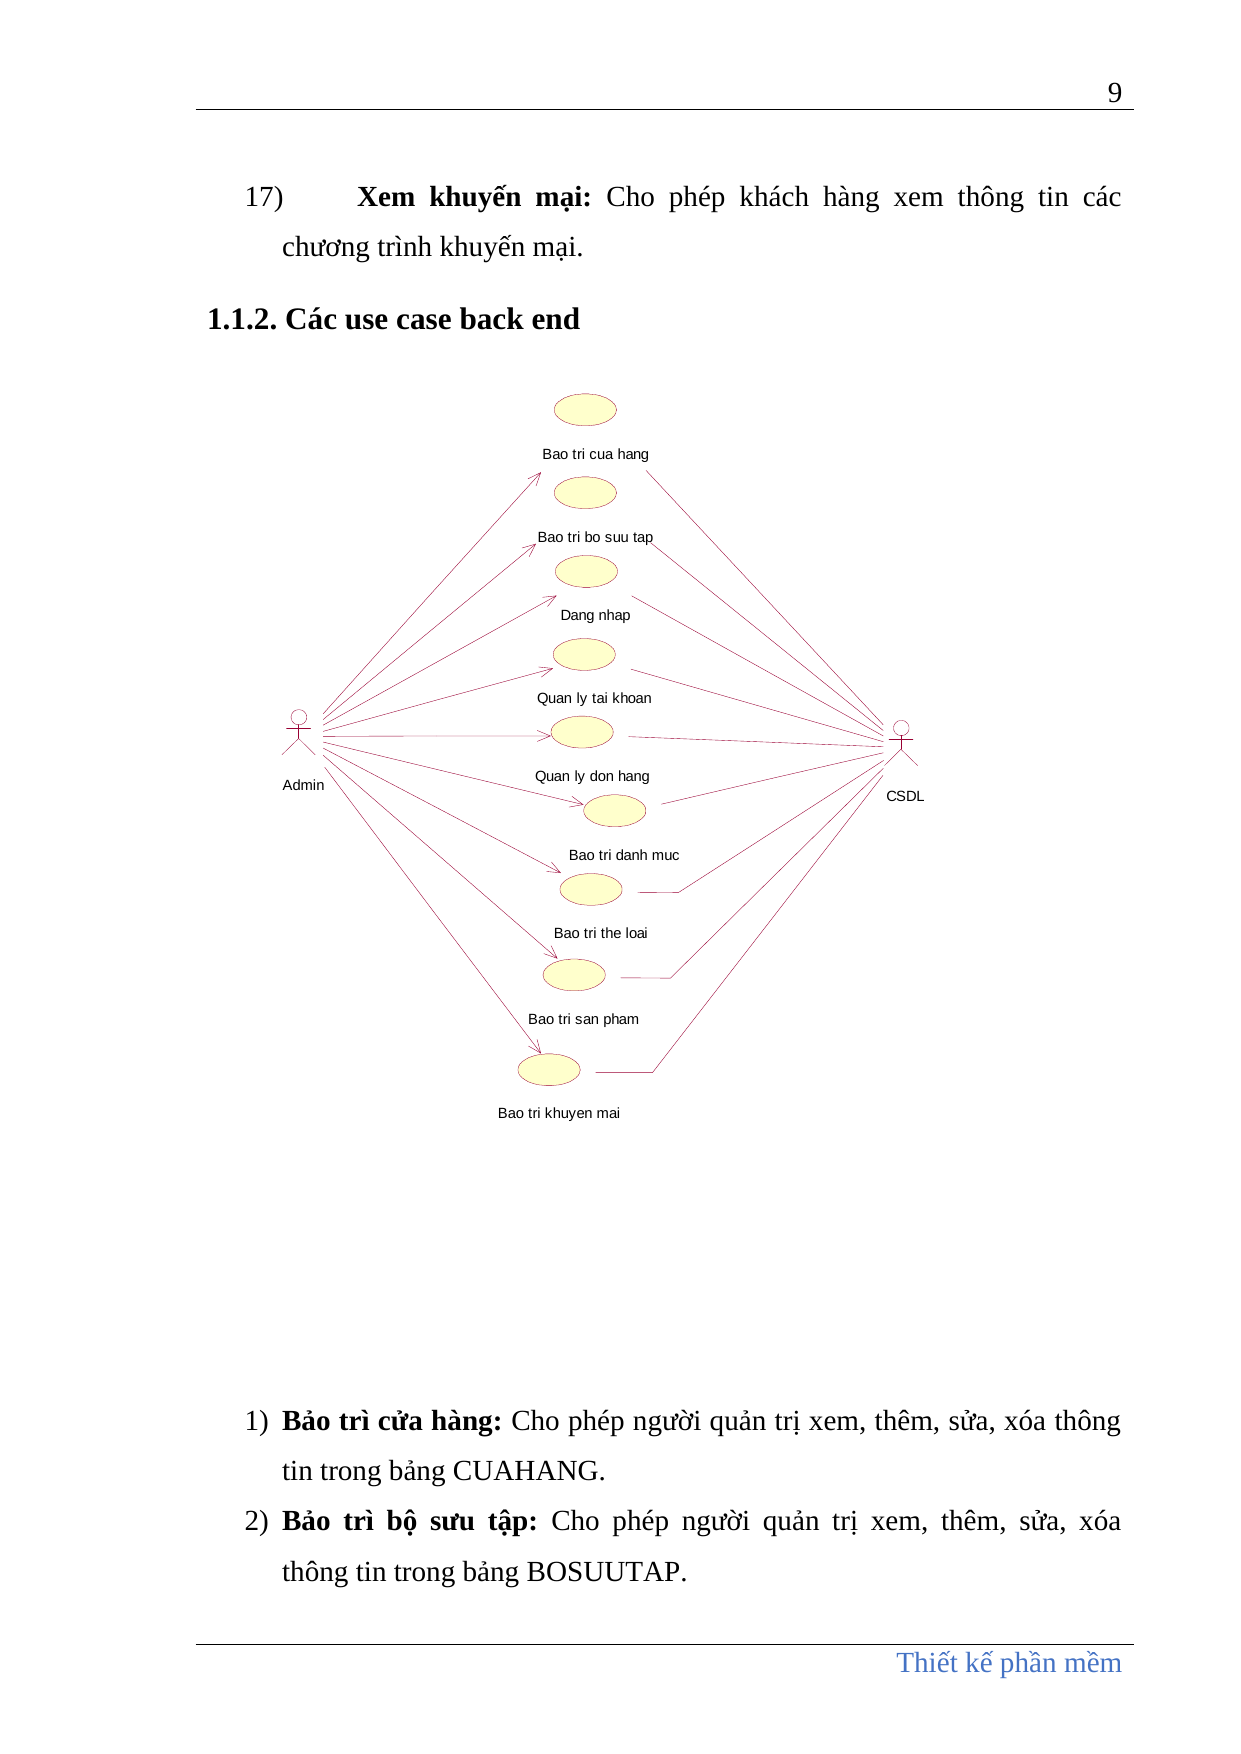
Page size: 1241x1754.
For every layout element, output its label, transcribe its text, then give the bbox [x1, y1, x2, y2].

list Xem khuyến mại: Cho phép khách hàng xem thông tin các chương trình khuyến mại. [244, 179, 1122, 263]
subtitle 1.1.2. Các use case back end [207, 300, 1122, 336]
list Bảo trì bộ sưu tập: Cho phép người quản trị xem, thêm, sửa, xóa thông tin trong bảng BOSUUTAP. [244, 1503, 1122, 1587]
list Bảo trì cửa hàng: Cho phép người quản trị xem, thêm, sửa, xóa thông tin trong bảng CUAHANG. [244, 1403, 1122, 1487]
